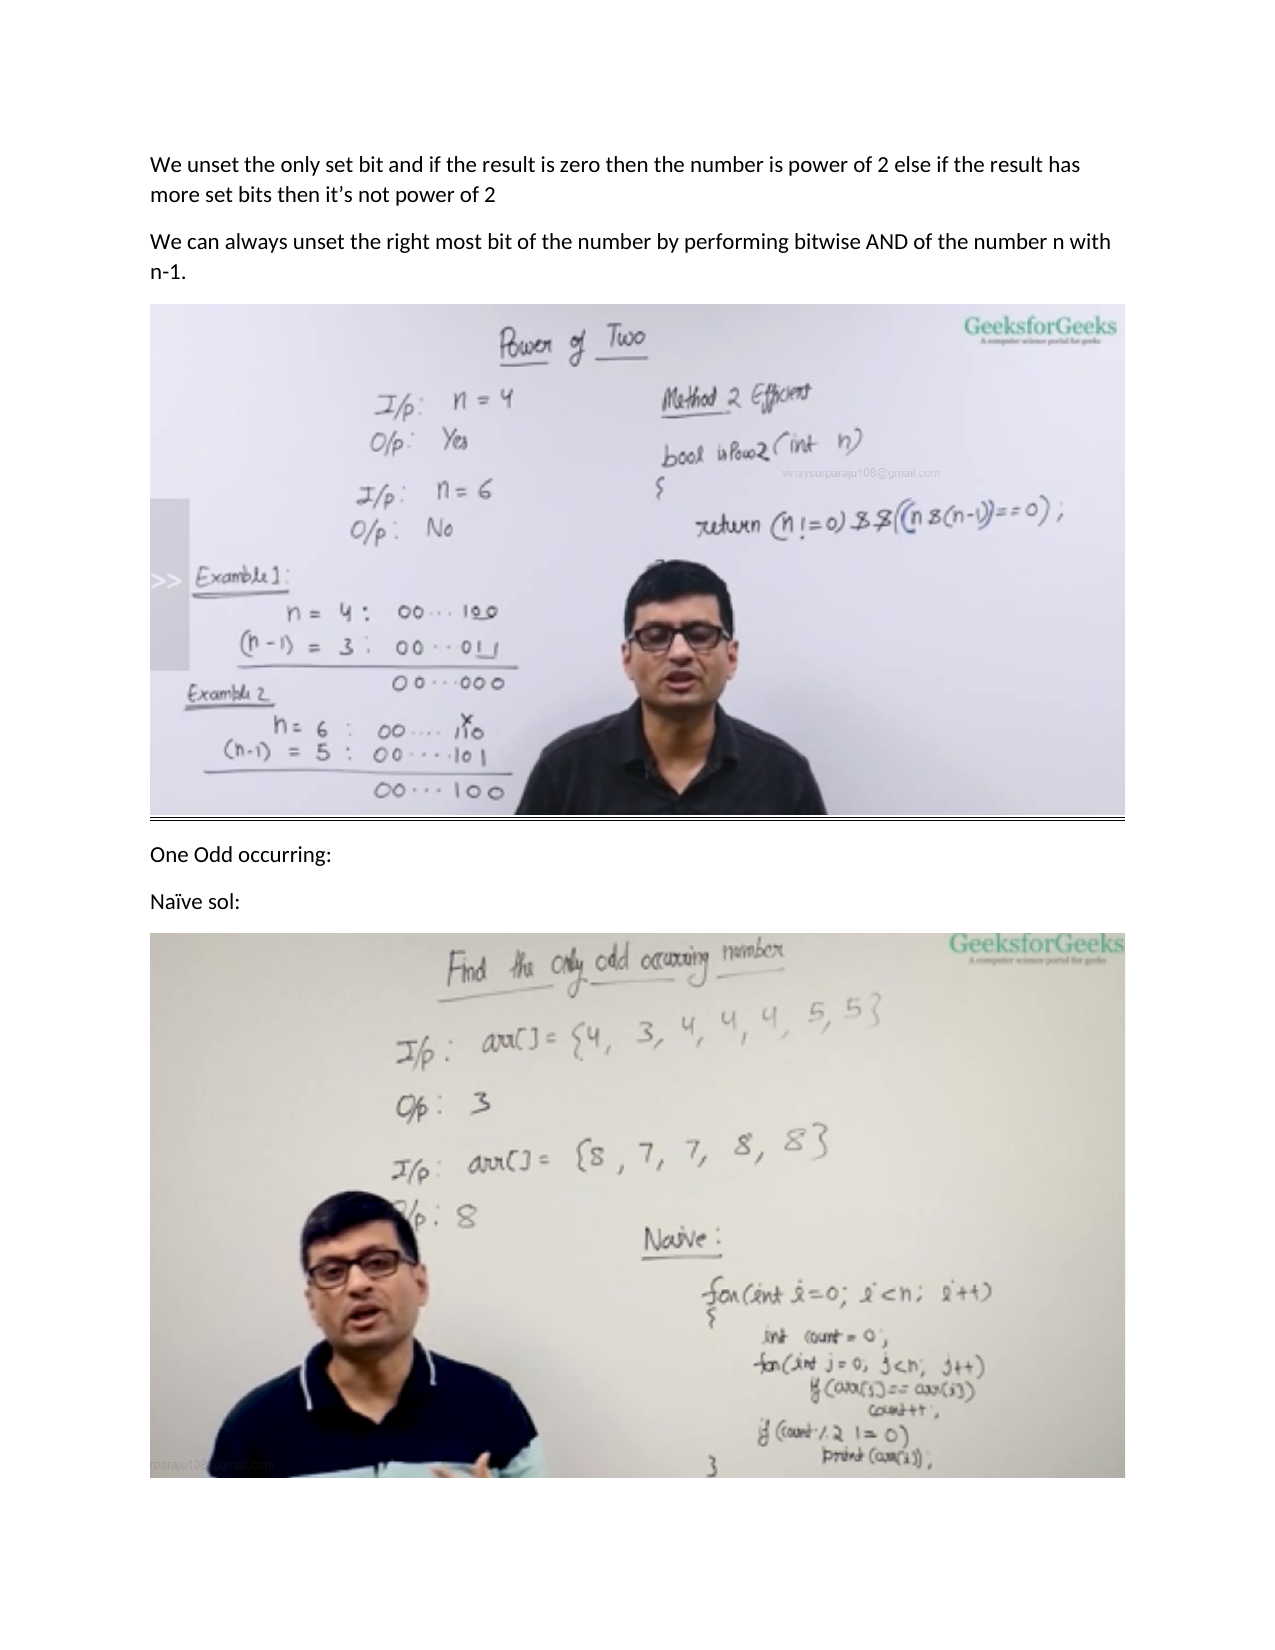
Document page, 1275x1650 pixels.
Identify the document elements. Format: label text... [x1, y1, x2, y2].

text One Odd occurring: [150, 840, 1125, 868]
picture [150, 933, 1125, 1478]
text Naïve sol: [150, 887, 1125, 915]
text We can always unset the right most bit of the number by performing bitwise AND of the number n with n-1. [150, 227, 1125, 285]
text We unset the only set bit and if the result is zero then the number is power of 2 else if the result has more set bits then it’s not power of 2 [150, 150, 1125, 208]
picture [150, 304, 1125, 815]
